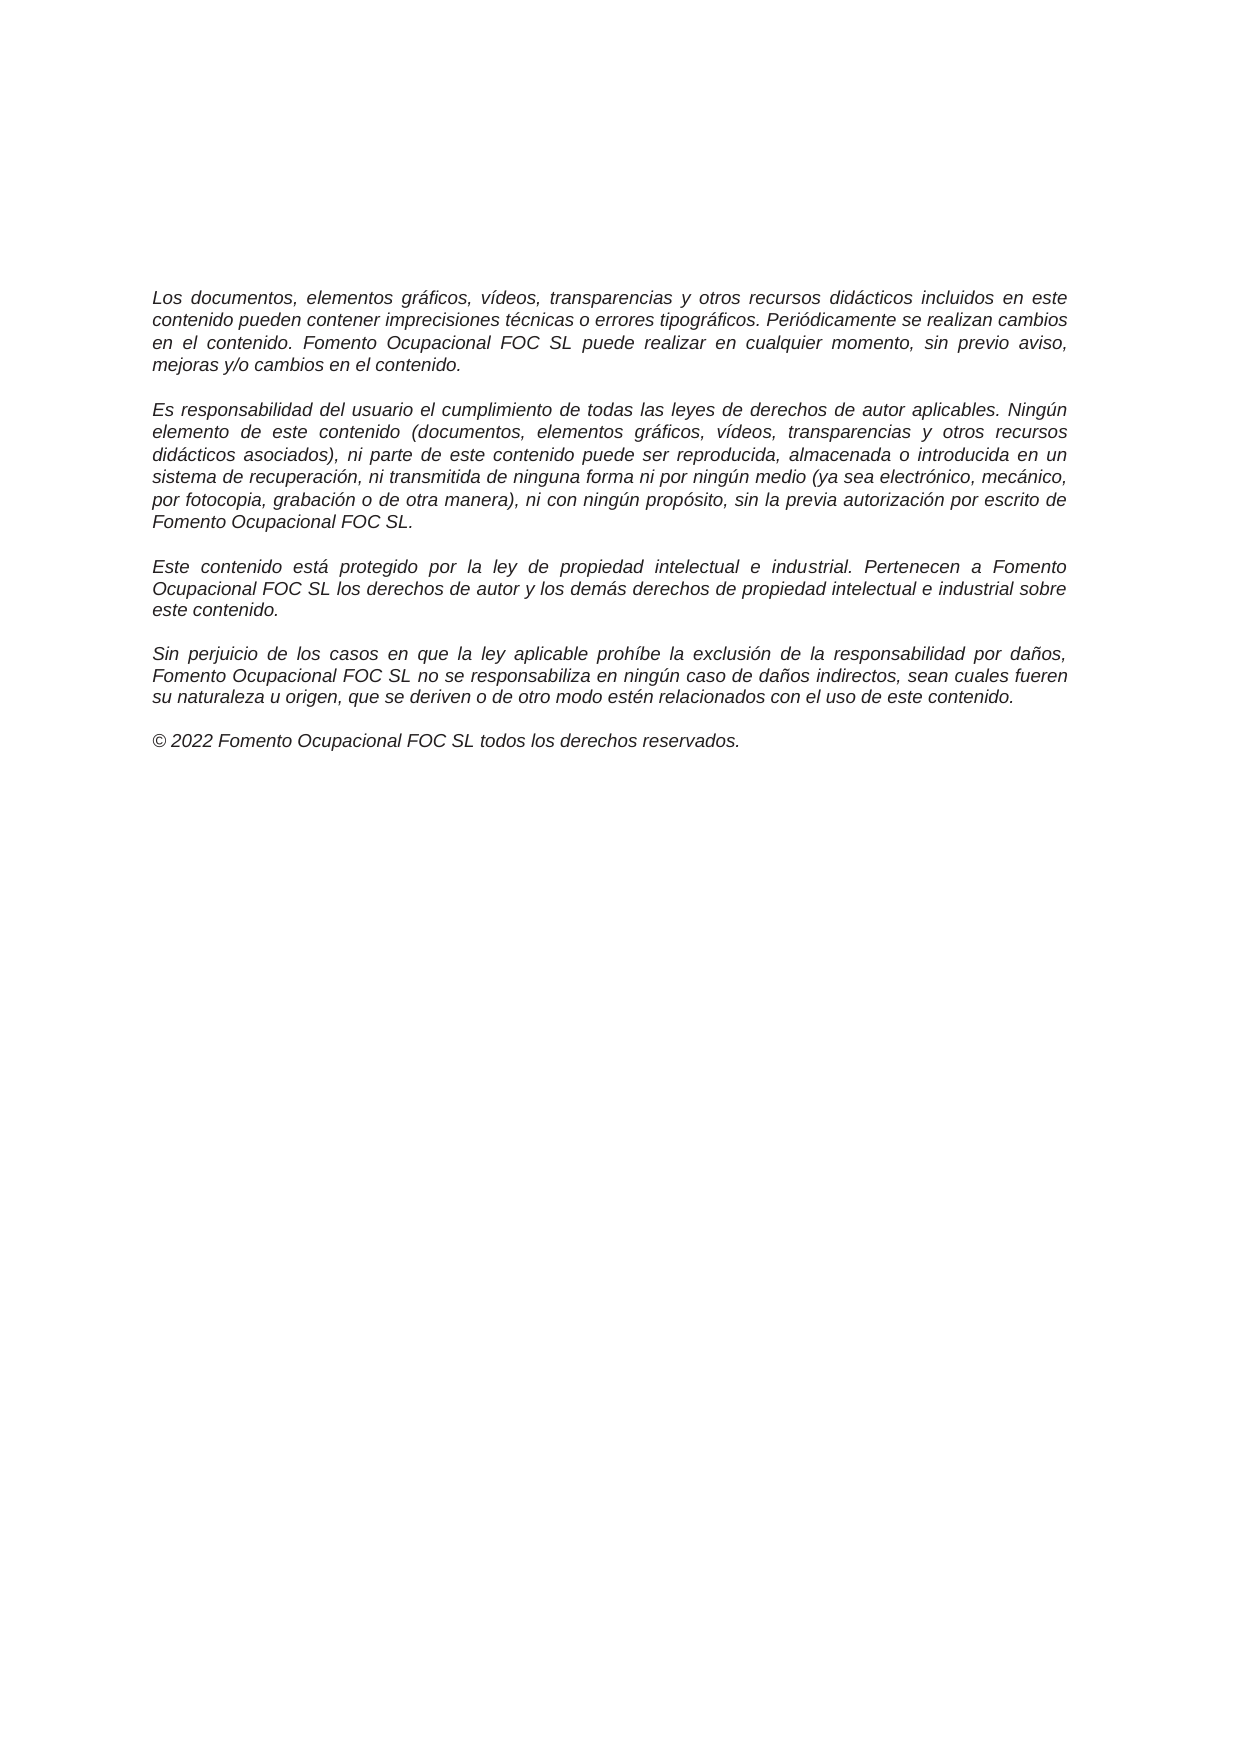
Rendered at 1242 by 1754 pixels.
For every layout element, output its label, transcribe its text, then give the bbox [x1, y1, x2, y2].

text Los documentos, elementos gráficos, vídeos, transparencias y otros recursos didácticos incluidos en este contenido pueden contener imprecisiones técnicas o errores tipográficos. Periódicamente se realizan cambios en el contenido. Fomento Ocupacional FOC SL puede realizar en cualquier momento, sin previo aviso, mejoras y/o cambios en el contenido. [152, 287, 1070, 376]
text Es responsabilidad del usuario el cumplimiento de todas las leyes de derechos de autor aplicables. Ningún elemento de este contenido (documentos, elementos gráficos, vídeos, transparencias y otros recursos didácticos asociados), ni parte de este contenido puede ser reproducida, almacenada o introducida en un sistema de recuperación, ni transmitida de ninguna forma ni por ningún medio (ya sea electrónico, mecánico, por fotocopia, grabación o de otra manera), ni con ningún propósito, sin la previa autorización por escrito de Fomento Ocupacional FOC SL. [152, 399, 1070, 532]
text © 2022 Fomento Ocupacional FOC SL todos los derechos reservados. [152, 730, 1069, 752]
text Este contenido está protegido por la ley de propiedad intelectual e industrial. Pertenecen a Fomento Ocupacional FOC SL los derechos de autor y los demás derechos de propiedad intelectual e industrial sobre este contenido. [152, 556, 1069, 620]
text Sin perjuicio de los casos en que la ley aplicable prohíbe la exclusión de la responsabilidad por daños, Fomento Ocupacional FOC SL no se responsabiliza en ningún caso de daños indirectos, sean cuales fueren su naturaleza u origen, que se deriven o de otro modo estén relacionados con el uso de este contenido. [152, 643, 1069, 708]
